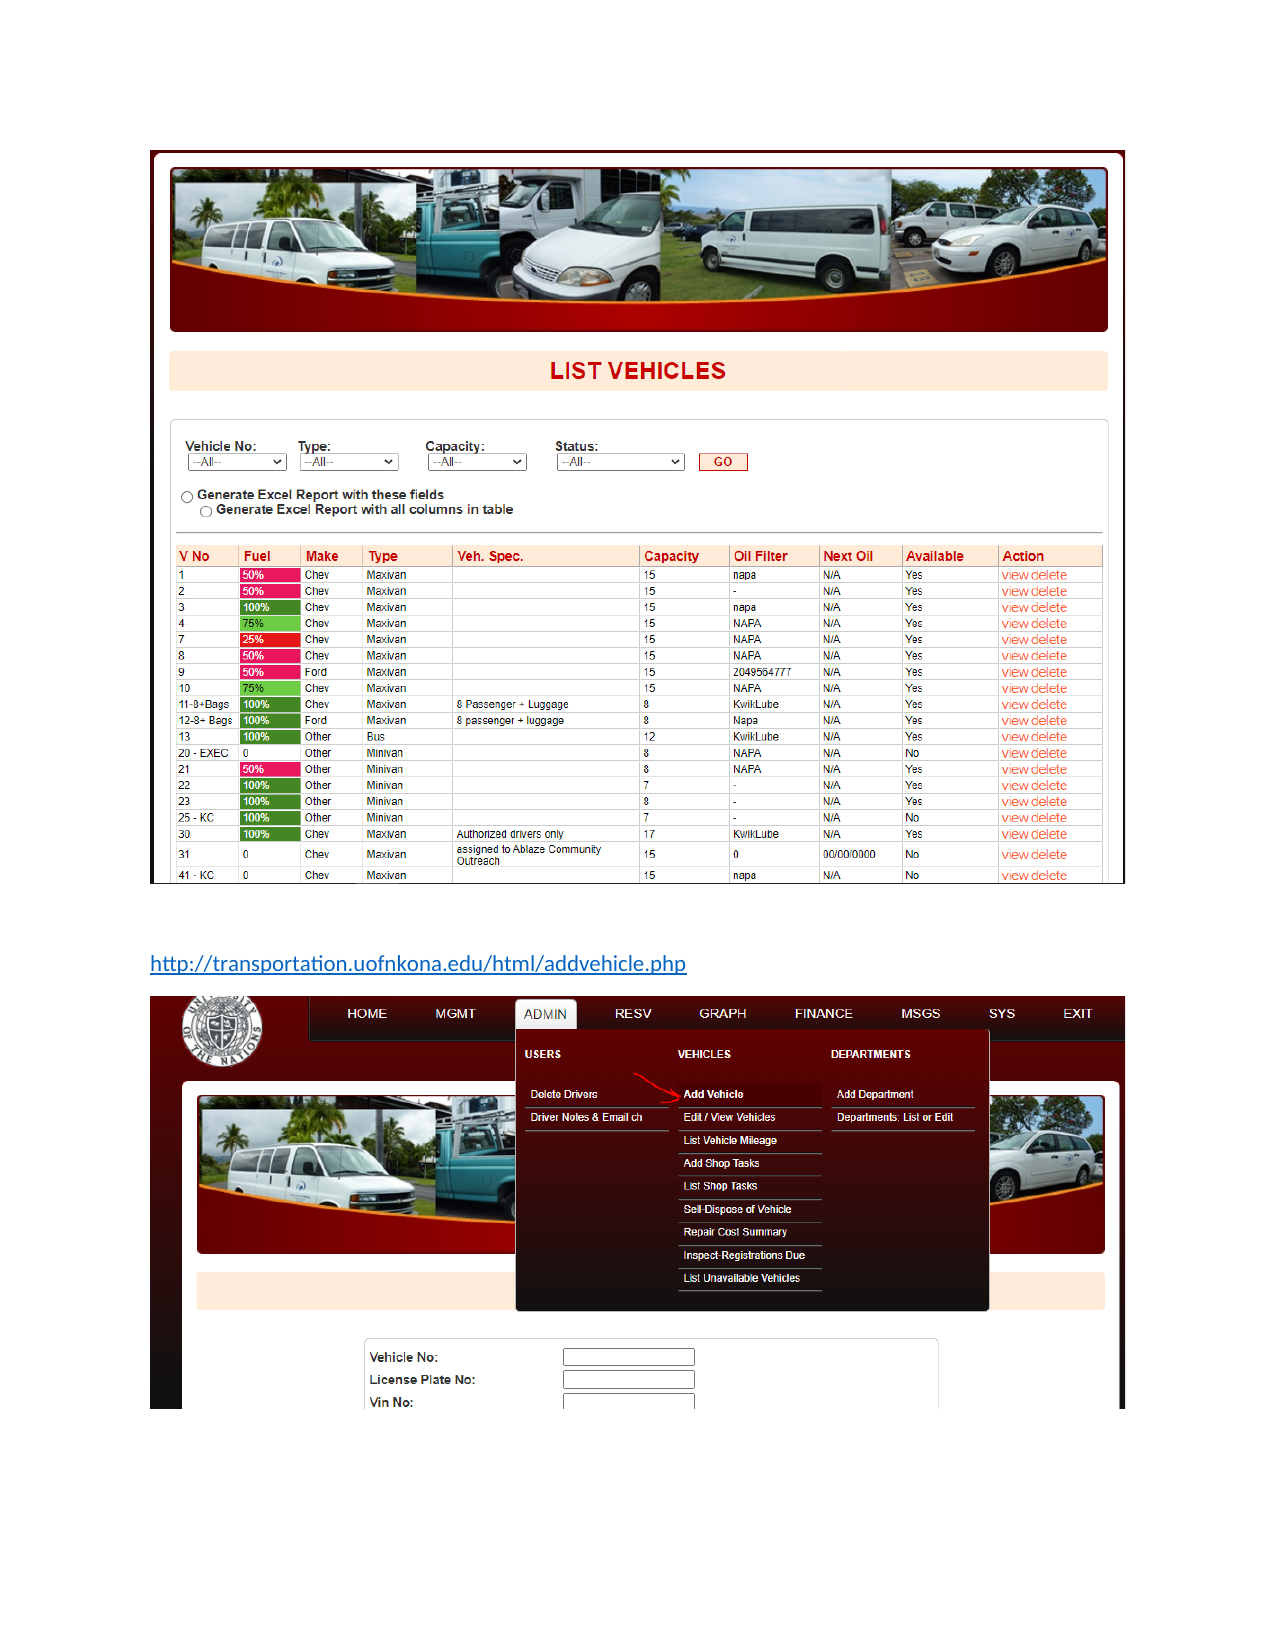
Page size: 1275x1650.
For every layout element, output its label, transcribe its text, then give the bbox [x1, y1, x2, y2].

picture [150, 996, 1125, 1409]
picture [150, 150, 1125, 884]
text http://transportation.uofnkona.edu/html/addvehicle.php [150, 949, 1125, 977]
